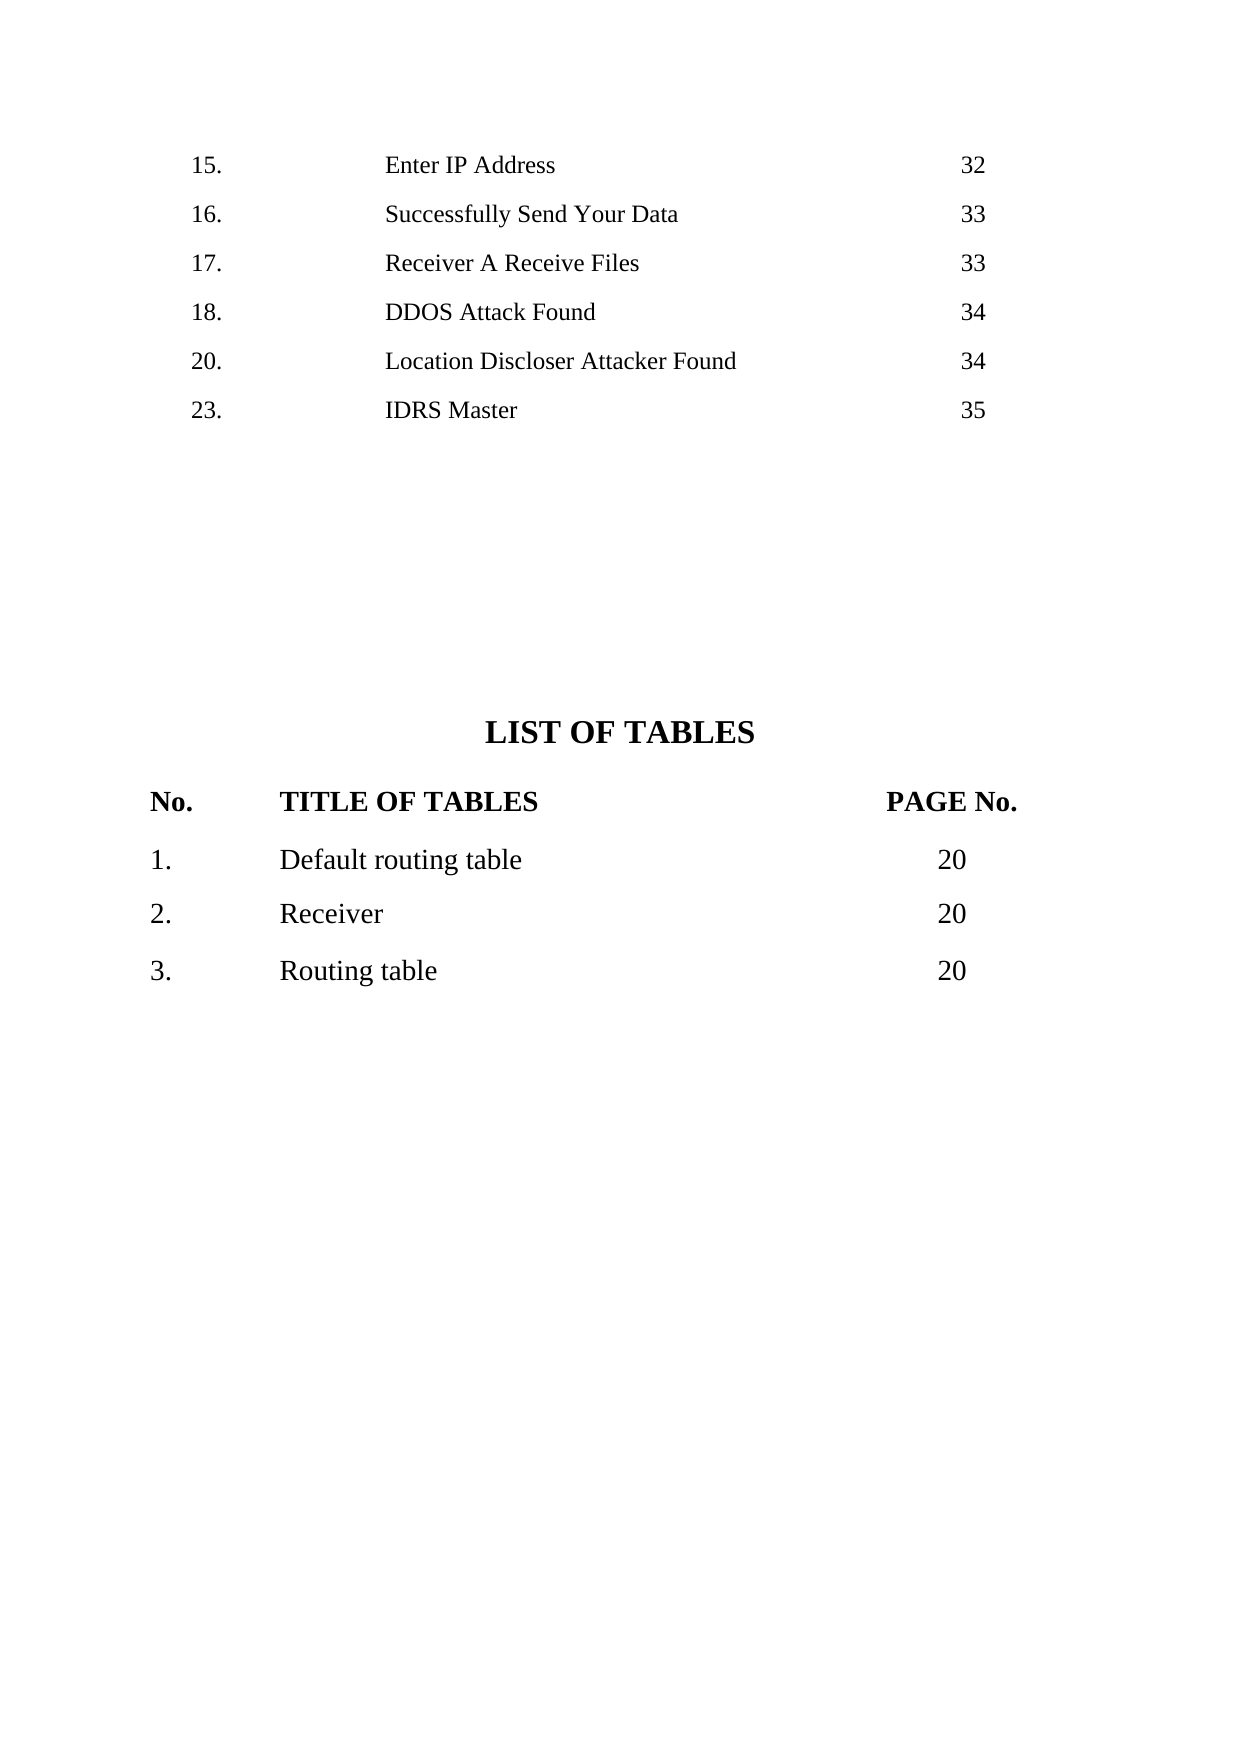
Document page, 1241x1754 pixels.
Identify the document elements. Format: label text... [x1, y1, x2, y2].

table_cell 20. [180, 346, 373, 395]
table_cell 20 [770, 953, 1133, 1007]
table_cell Successfully Send Your Data [374, 199, 888, 248]
table_cell 18. [180, 297, 373, 346]
table_cell 3. [139, 953, 268, 1007]
table_cell Default routing table [268, 842, 770, 896]
table_cell 2. [139, 896, 268, 953]
table_cell Location Discloser Attacker Found [374, 346, 888, 395]
table_cell 33 [888, 199, 1058, 248]
table_cell 15. [180, 150, 373, 199]
table_cell IDRS Master [374, 395, 888, 444]
table_cell Enter IP Address [374, 150, 888, 199]
table_cell Receiver A Receive Files [374, 248, 888, 297]
text LIST OF TABLES [150, 713, 1090, 751]
table_cell 1. [139, 842, 268, 896]
table_cell DDOS Attack Found [374, 297, 888, 346]
table_header PAGE No. [770, 785, 1133, 842]
table_cell Routing table [268, 953, 770, 1007]
table_cell 20 [770, 842, 1133, 896]
table_cell 20 [770, 896, 1133, 953]
table_cell 23. [180, 395, 373, 444]
table_cell 35 [888, 395, 1058, 444]
table_cell 16. [180, 199, 373, 248]
table_cell 32 [888, 150, 1058, 199]
table_cell 17. [180, 248, 373, 297]
table_cell 33 [888, 248, 1058, 297]
table_header TITLE OF TABLES [268, 785, 770, 842]
table_header No. [139, 785, 268, 842]
table_cell 34 [888, 346, 1058, 395]
table_cell Receiver [268, 896, 770, 953]
table_cell 34 [888, 297, 1058, 346]
